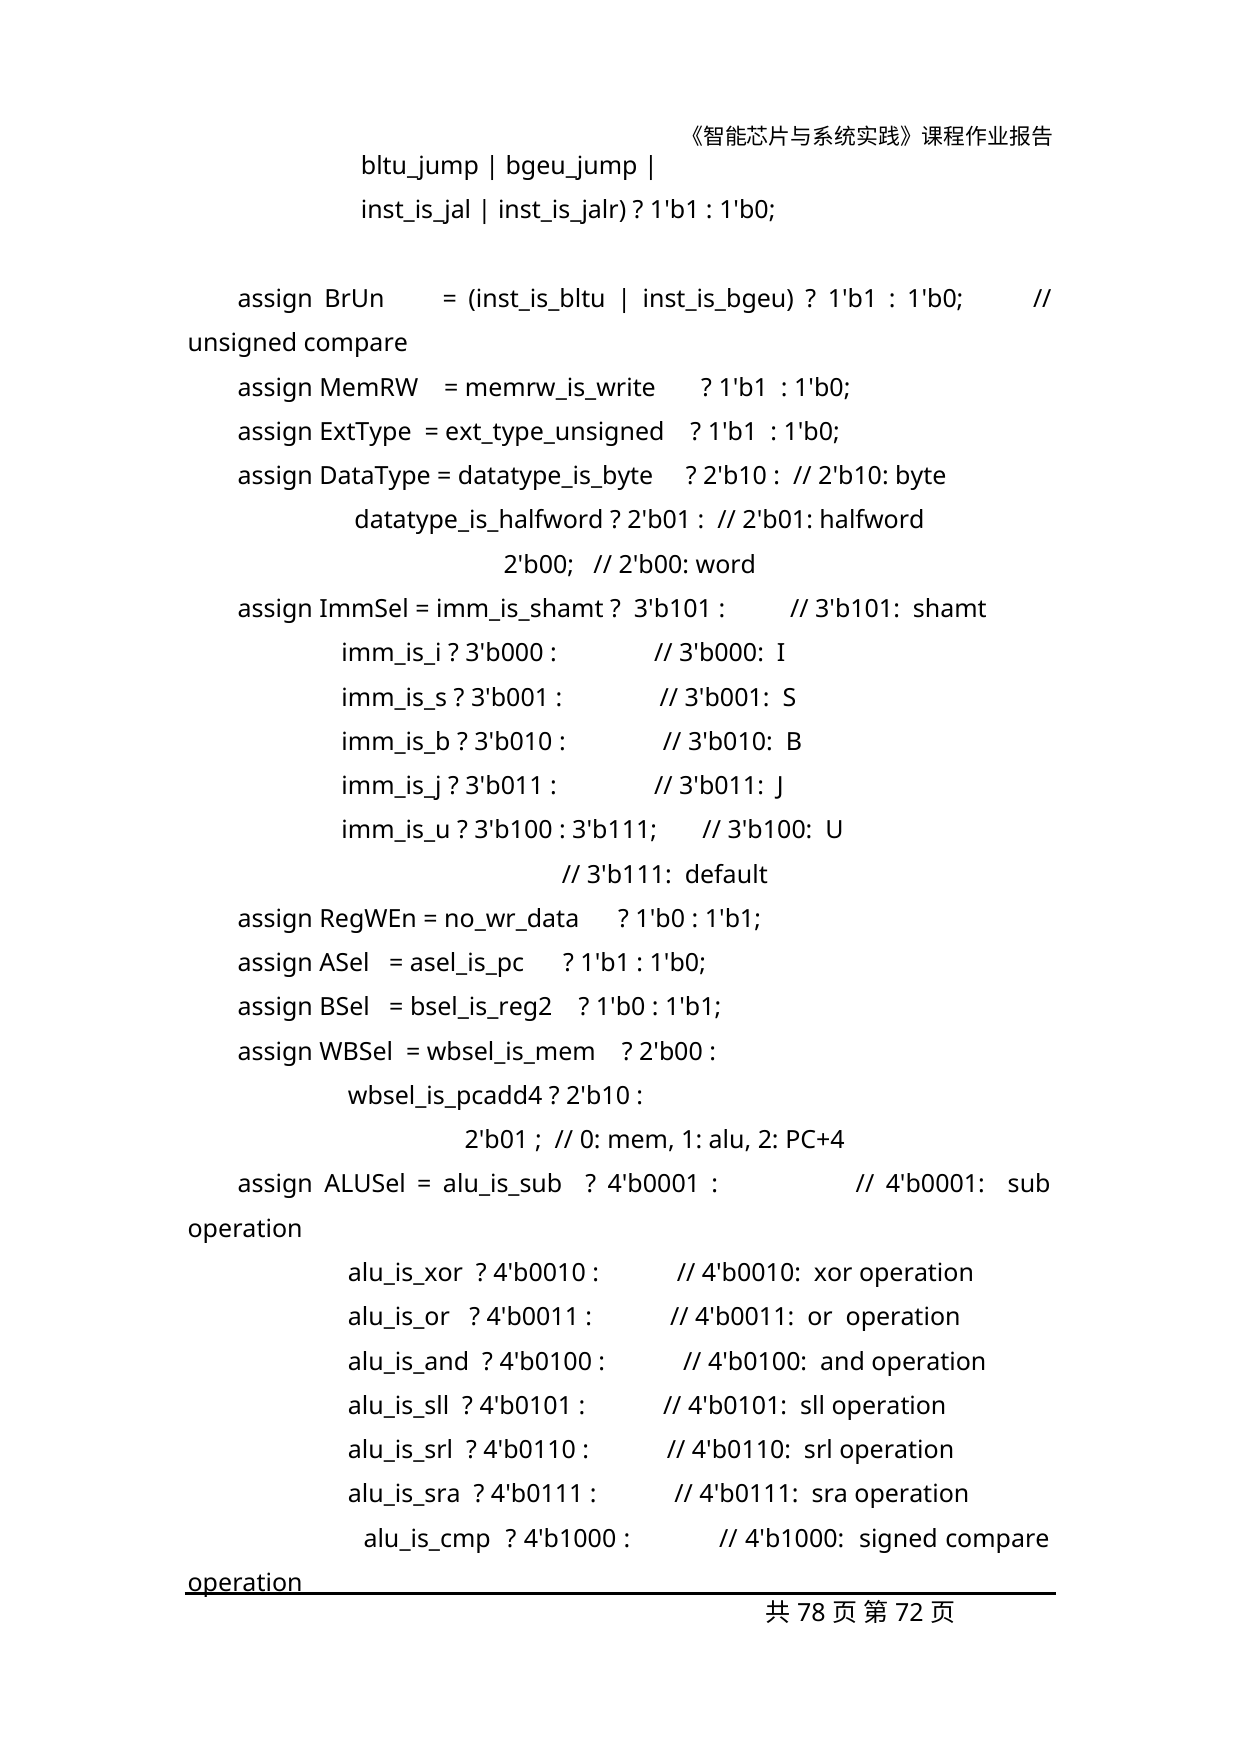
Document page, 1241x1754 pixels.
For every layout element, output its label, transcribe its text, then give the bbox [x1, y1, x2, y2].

text alu_is_or ? 4'b0011 : // 4'b0011: or operation [187, 1299, 1053, 1333]
text assign MemRW = memrw_is_write ? 1'b1 : 1'b0; [187, 369, 1053, 403]
text assign ExtType = ext_type_unsigned ? 1'b1 : 1'b0; [187, 413, 1053, 448]
text wbsel_is_pcadd4 ? 2'b10 : [187, 1078, 1053, 1112]
text 2'b00; // 2'b00: word [187, 546, 1053, 580]
text alu_is_srl ? 4'b0110 : // 4'b0110: srl operation [187, 1432, 1053, 1466]
text assign WBSel = wbsel_is_mem ? 2'b00 : [187, 1033, 1053, 1067]
text alu_is_cmp ? 4'b1000 : // 4'b1000: signed compare operation [187, 1520, 1053, 1599]
text 2'b01 ; // 0: mem, 1: alu, 2: PC+4 [187, 1122, 1053, 1156]
text assign ImmSel = imm_is_shamt ? 3'b101 : // 3'b101: shamt [187, 591, 1053, 625]
text // 3'b111: default [187, 856, 1053, 890]
text assign ALUSel = alu_is_sub ? 4'b0001 : // 4'b0001: sub operation [187, 1166, 1053, 1244]
text alu_is_and ? 4'b0100 : // 4'b0100: and operation [187, 1343, 1053, 1377]
text datatype_is_halfword ? 2'b01 : // 2'b01: halfword [187, 502, 1053, 536]
text assign RegWEn = no_wr_data ? 1'b0 : 1'b1; [187, 901, 1053, 934]
text assign DataType = datatype_is_byte ? 2'b10 : // 2'b10: byte [187, 458, 1053, 492]
text alu_is_sra ? 4'b0111 : // 4'b0111: sra operation [187, 1476, 1053, 1510]
text imm_is_i ? 3'b000 : // 3'b000: I [187, 635, 1053, 669]
text assign BrUn = (inst_is_bltu | inst_is_bgeu) ? 1'b1 : 1'b0; // unsigned compare [187, 281, 1053, 359]
text imm_is_u ? 3'b100 : 3'b111; // 3'b100: U [187, 812, 1053, 846]
text inst_is_jal | inst_is_jalr) ? 1'b1 : 1'b0; [187, 192, 1053, 226]
text bltu_jump | bgeu_jump | [187, 148, 1053, 182]
text assign BSel = bsel_is_reg2 ? 1'b0 : 1'b1; [187, 989, 1053, 1023]
text imm_is_b ? 3'b010 : // 3'b010: B [187, 723, 1053, 757]
text alu_is_xor ? 4'b0010 : // 4'b0010: xor operation [187, 1255, 1053, 1289]
text alu_is_sll ? 4'b0101 : // 4'b0101: sll operation [187, 1387, 1053, 1422]
text imm_is_s ? 3'b001 : // 3'b001: S [187, 679, 1053, 713]
text imm_is_j ? 3'b011 : // 3'b011: J [187, 768, 1053, 802]
text assign ASel = asel_is_pc ? 1'b1 : 1'b0; [187, 945, 1053, 979]
